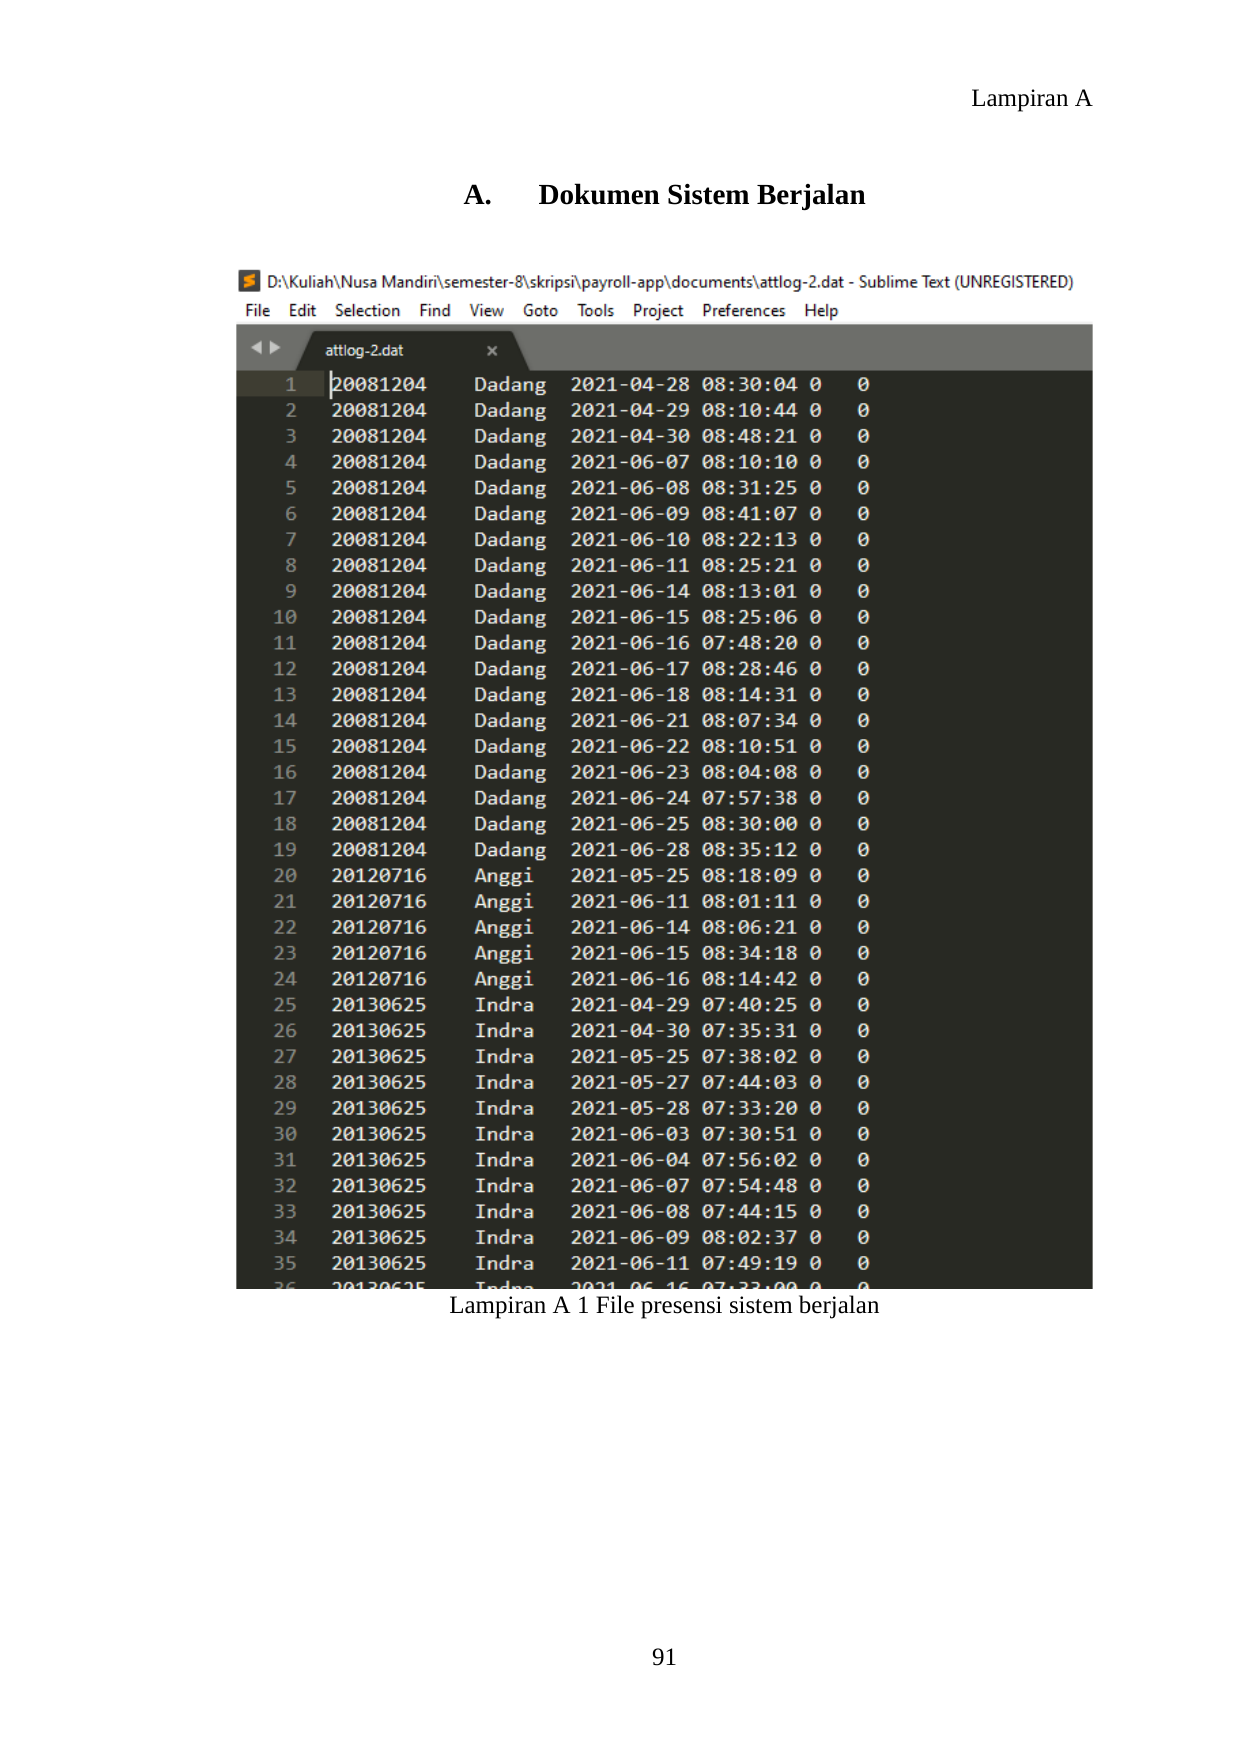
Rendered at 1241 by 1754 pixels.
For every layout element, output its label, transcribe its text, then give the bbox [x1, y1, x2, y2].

picture [236, 266, 1093, 1289]
list Dokumen Sistem Berjalan [236, 177, 1092, 211]
